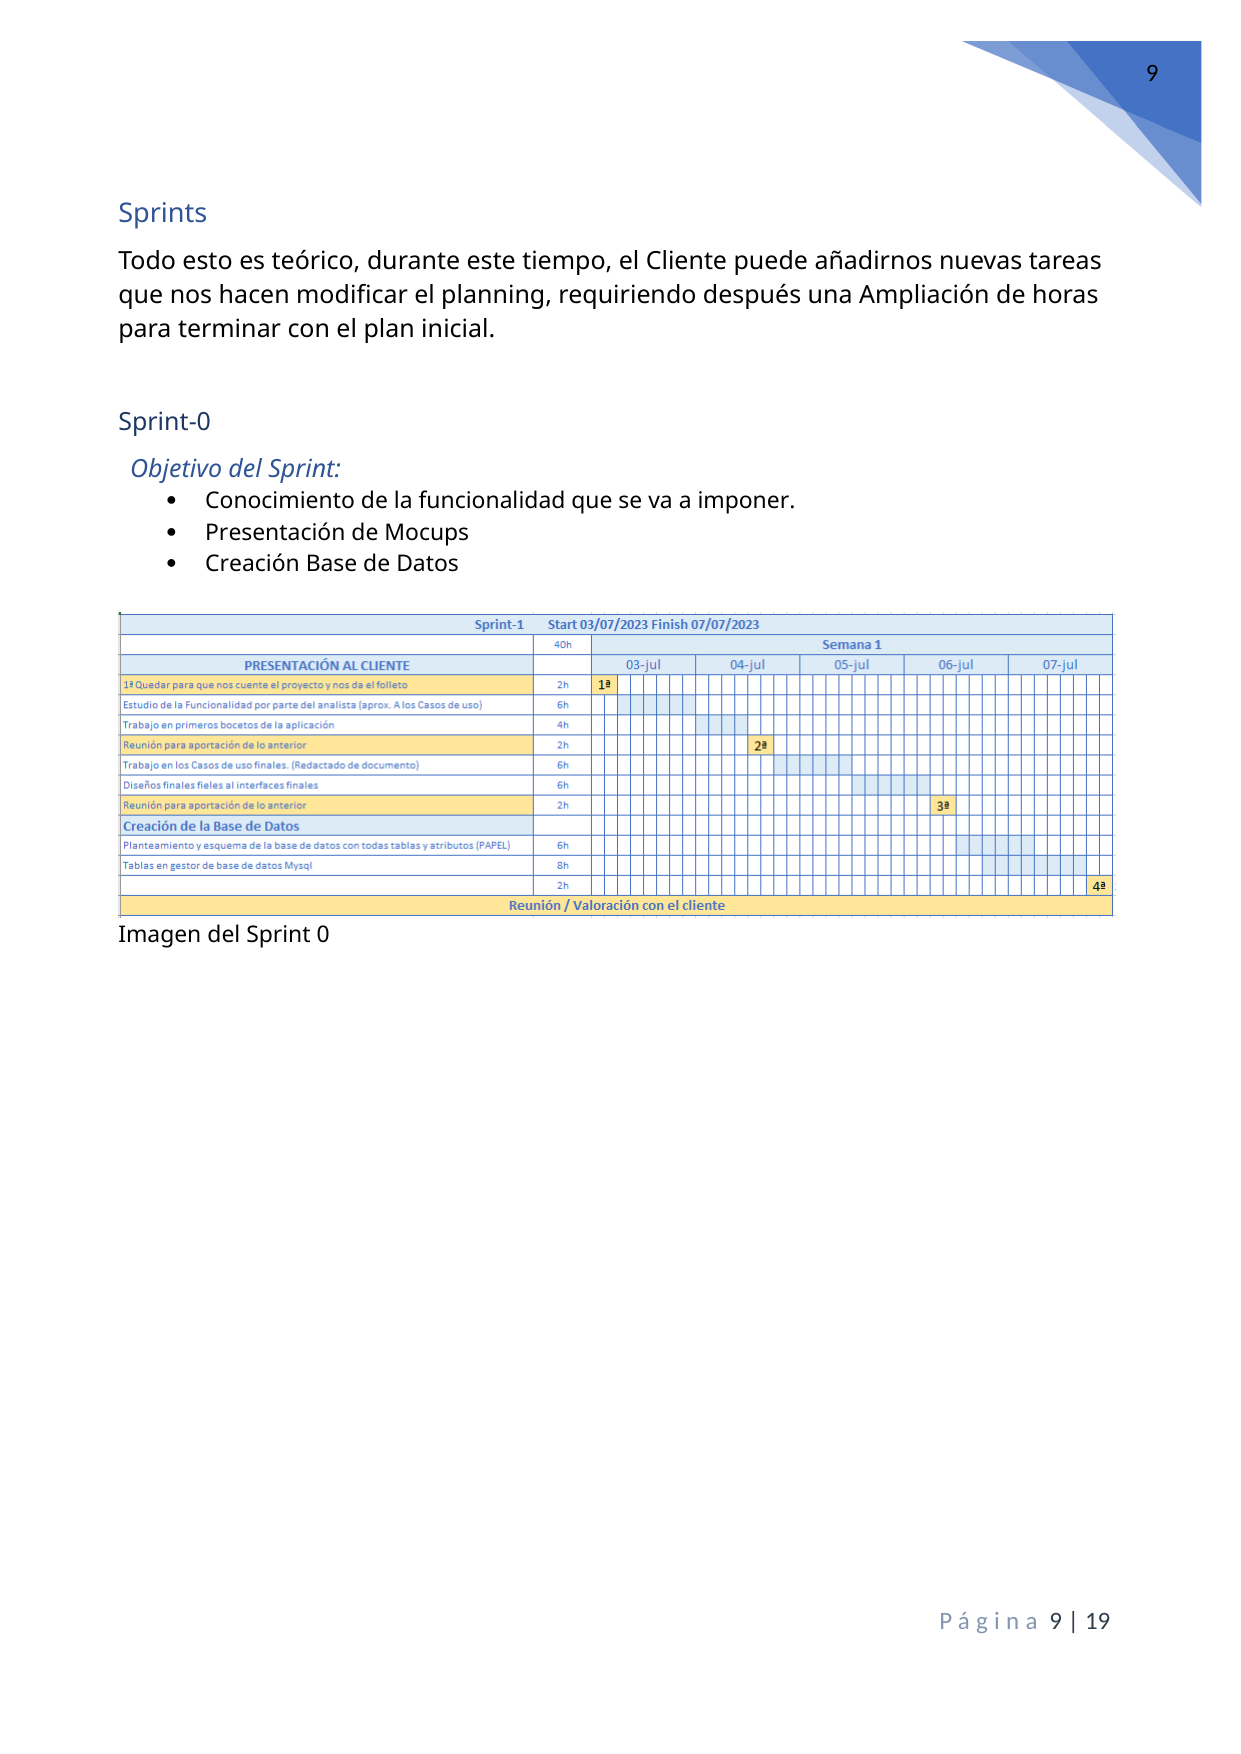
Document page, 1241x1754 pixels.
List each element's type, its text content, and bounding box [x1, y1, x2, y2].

list Presentación de Mocups [167, 516, 1137, 547]
picture [962, 41, 1202, 207]
list Creación Base de Datos [167, 547, 1137, 578]
text Imagen del Sprint 0 [118, 918, 1137, 949]
subtitle Objetivo del Sprint: [130, 450, 1137, 484]
picture [118, 612, 1116, 918]
subtitle Sprints [118, 193, 1137, 230]
text Todo esto es teórico, durante este tiempo, el Cliente puede añadirnos nuevas tareas que nos hacen modificar el planning, requiriendo después una Ampliación de horas para terminar con el plan inicial. [118, 243, 1137, 345]
list Conocimiento de la funcionalidad que se va a imponer. [167, 484, 1137, 516]
subtitle Sprint-0 [118, 404, 1137, 438]
